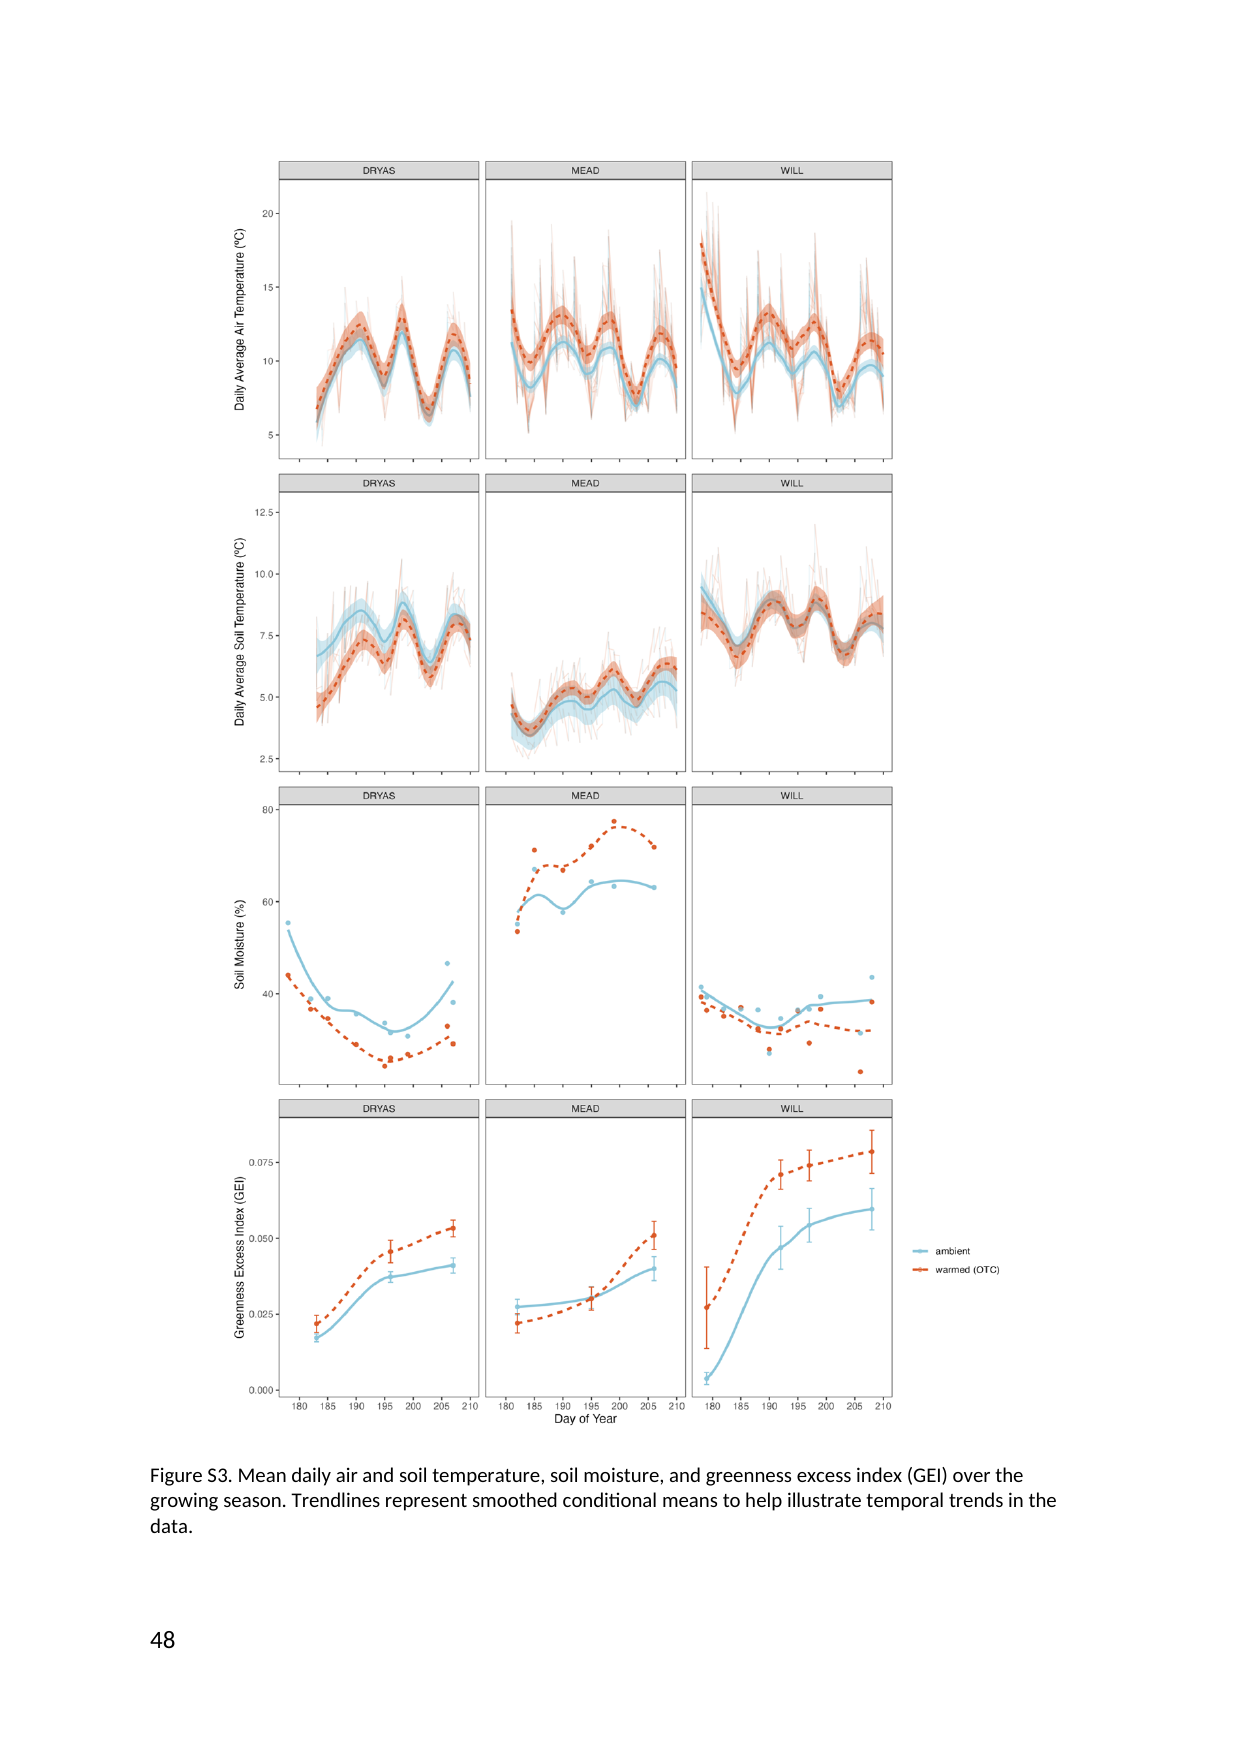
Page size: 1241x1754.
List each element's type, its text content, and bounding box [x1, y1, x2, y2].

text Figure S3. Mean daily air and soil temperature, soil moisture, and greenness excess index (GEI) over the growing season. Trendlines represent smoothed conditional means to help illustrate temporal trends in the data. [150, 1462, 1090, 1538]
picture [222, 150, 1018, 1437]
